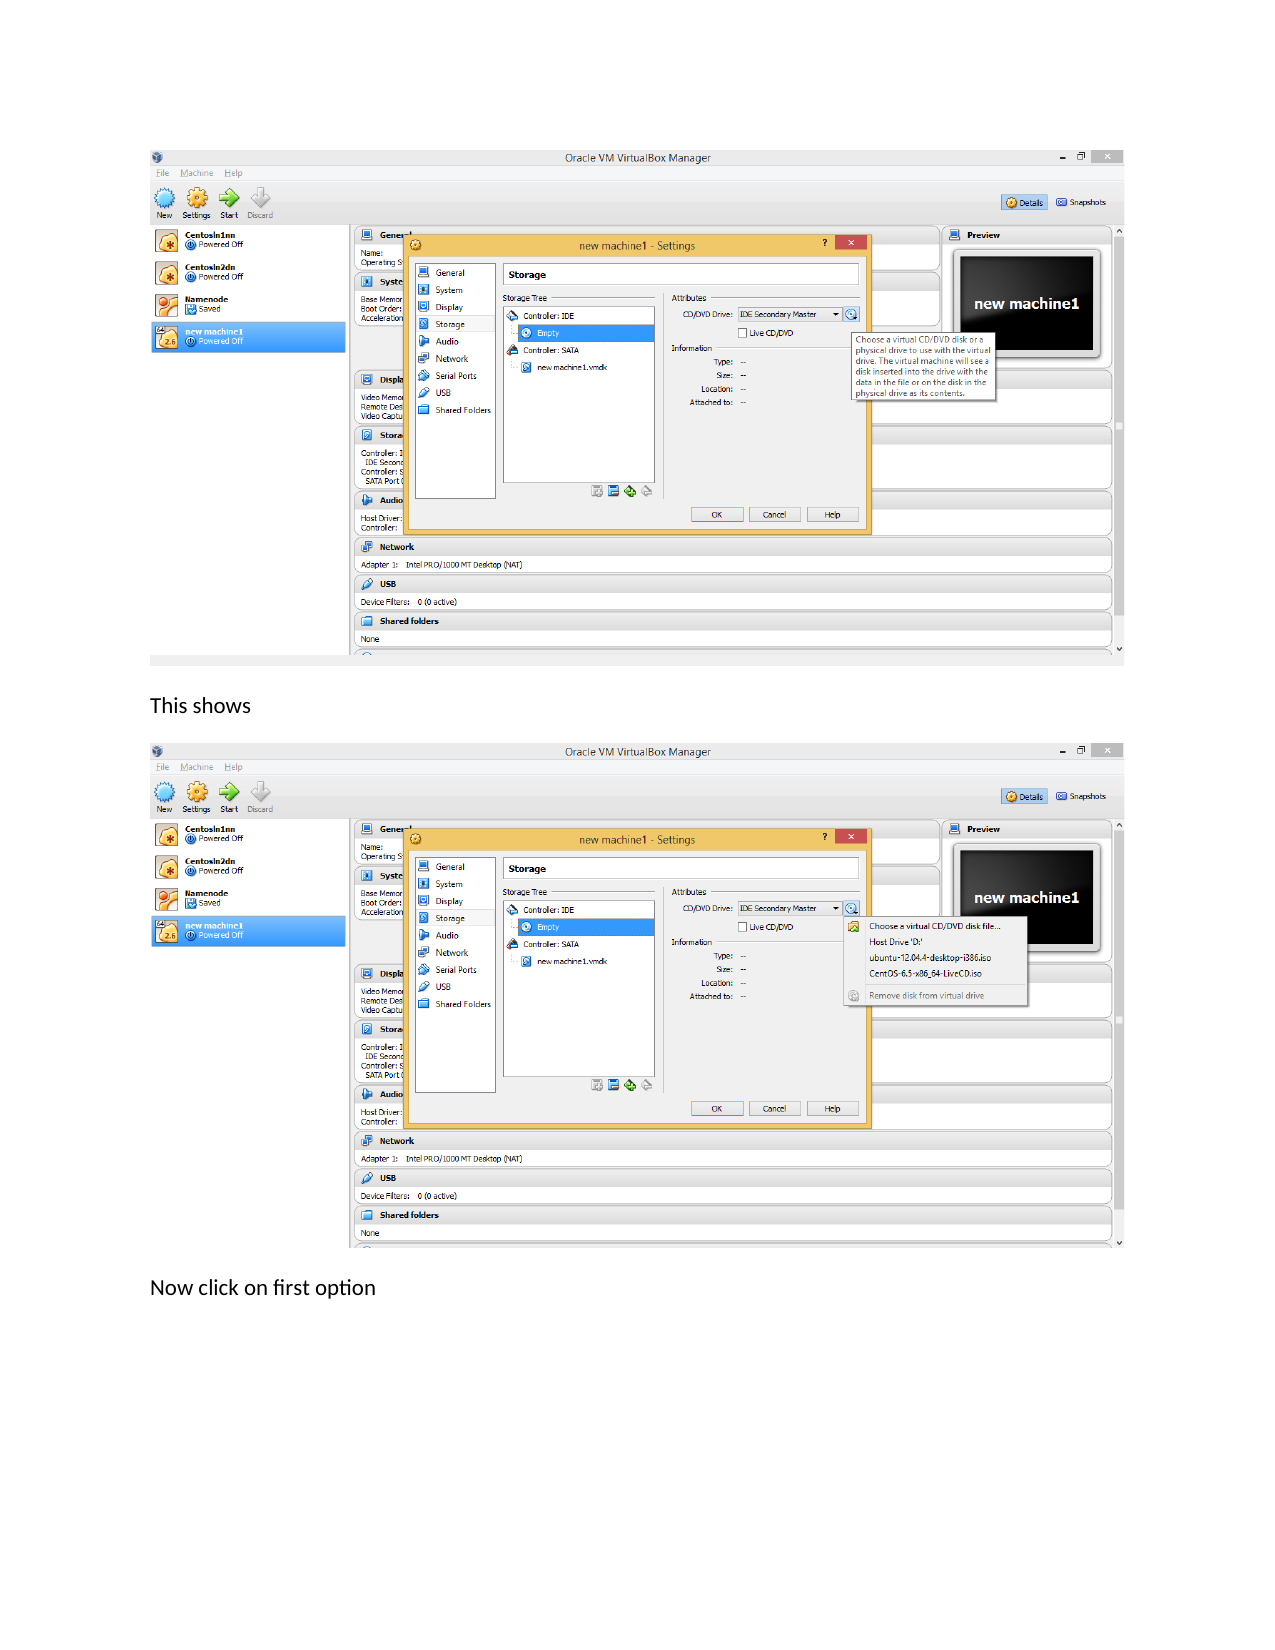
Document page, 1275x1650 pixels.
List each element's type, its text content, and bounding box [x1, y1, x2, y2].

picture [150, 743, 1125, 1248]
picture [150, 150, 1125, 666]
text Now click on first option [150, 1273, 1125, 1301]
text This shows [150, 691, 1125, 719]
